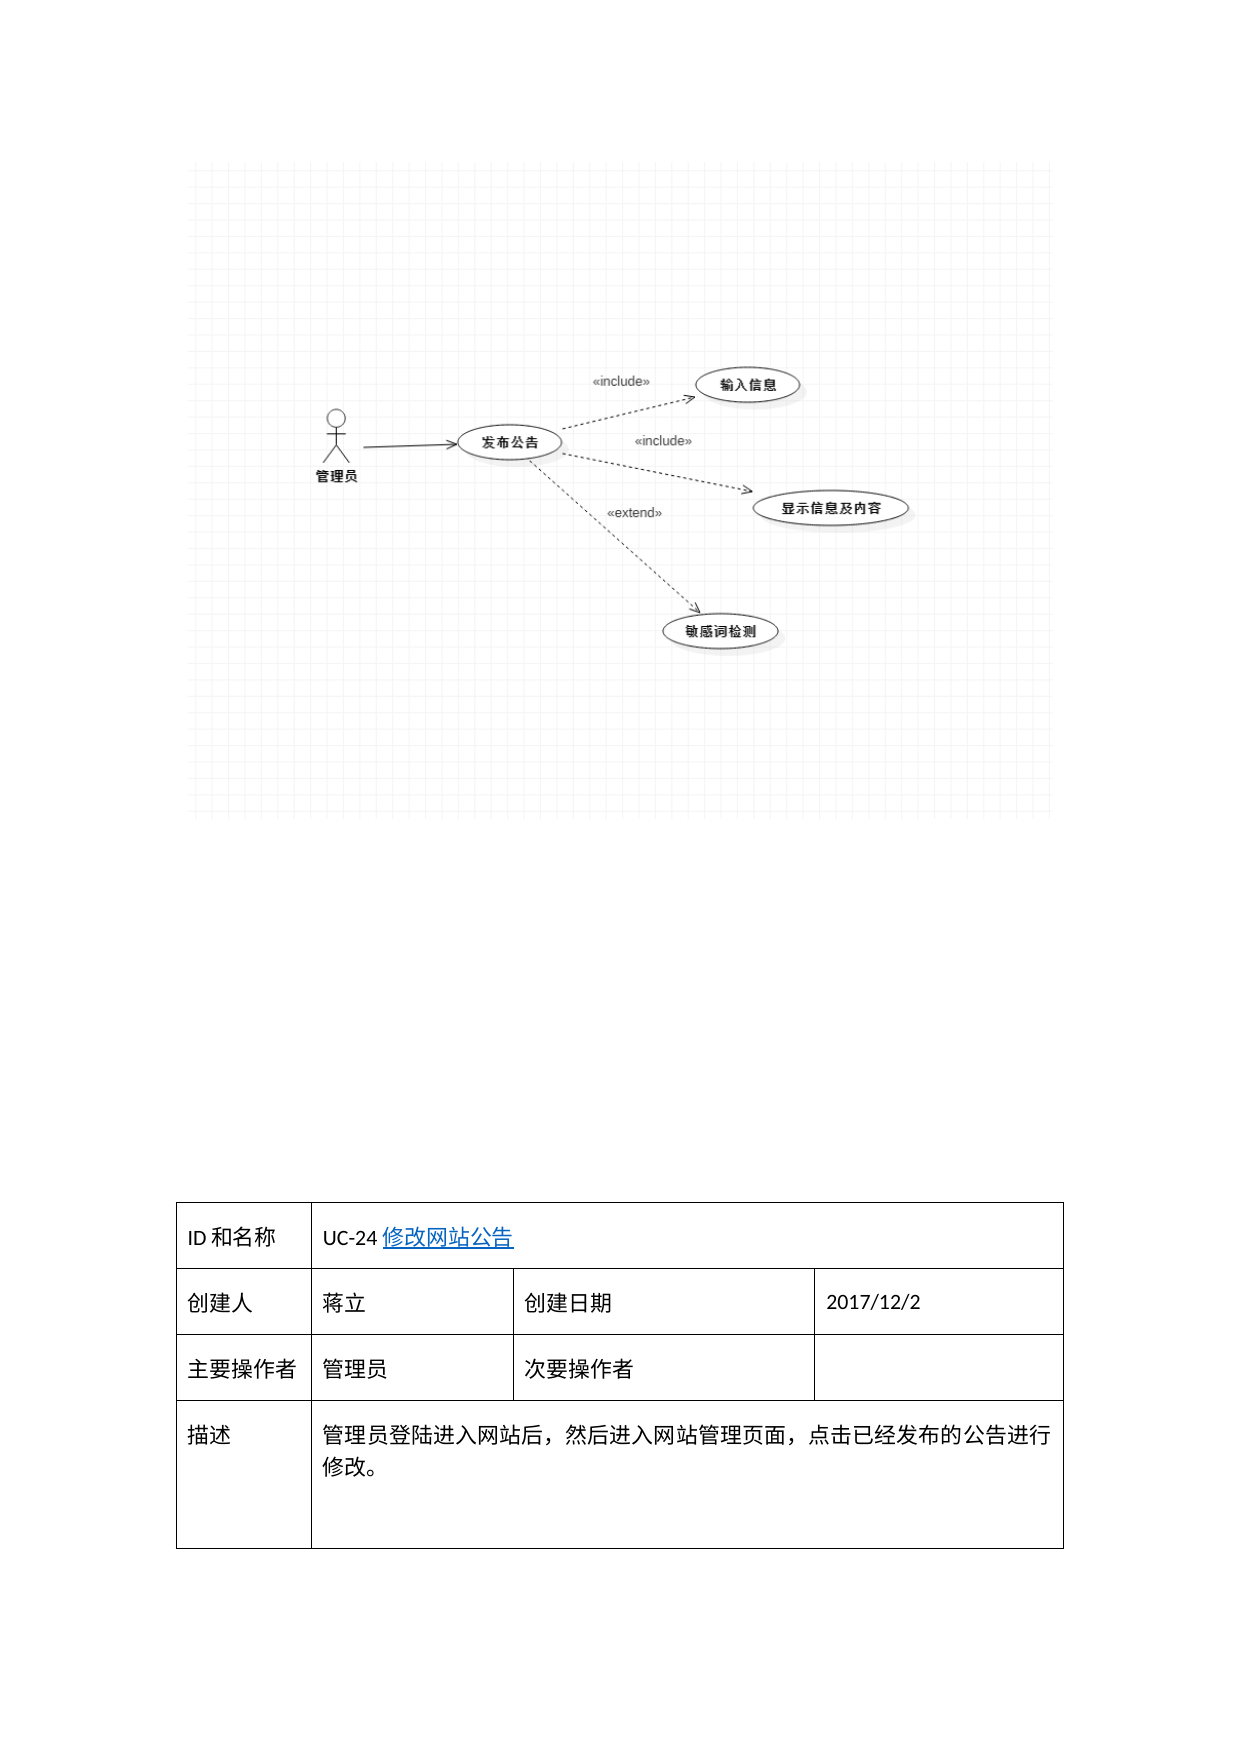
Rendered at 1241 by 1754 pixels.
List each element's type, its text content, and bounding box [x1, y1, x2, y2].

table_cell 蒋立 [312, 1269, 513, 1334]
table_cell [815, 1335, 1063, 1400]
table_cell 2017/12/2 [815, 1269, 1063, 1334]
table_header UC-24 修改网站公告 [312, 1203, 1063, 1268]
table_cell 描述 [177, 1401, 311, 1547]
table_cell 创建人 [177, 1269, 311, 1334]
picture [187, 162, 1053, 819]
table_header ID和名称 [177, 1203, 311, 1268]
table_cell 创建日期 [514, 1269, 814, 1334]
table_cell 管理员 [312, 1335, 513, 1400]
table_cell 主要操作者 [177, 1335, 311, 1400]
table_cell 管理员登陆进入网站后，然后进入网站管理页面，点击已经发布的公告进行修改。 [312, 1401, 1063, 1547]
table_cell 次要操作者 [514, 1335, 814, 1400]
